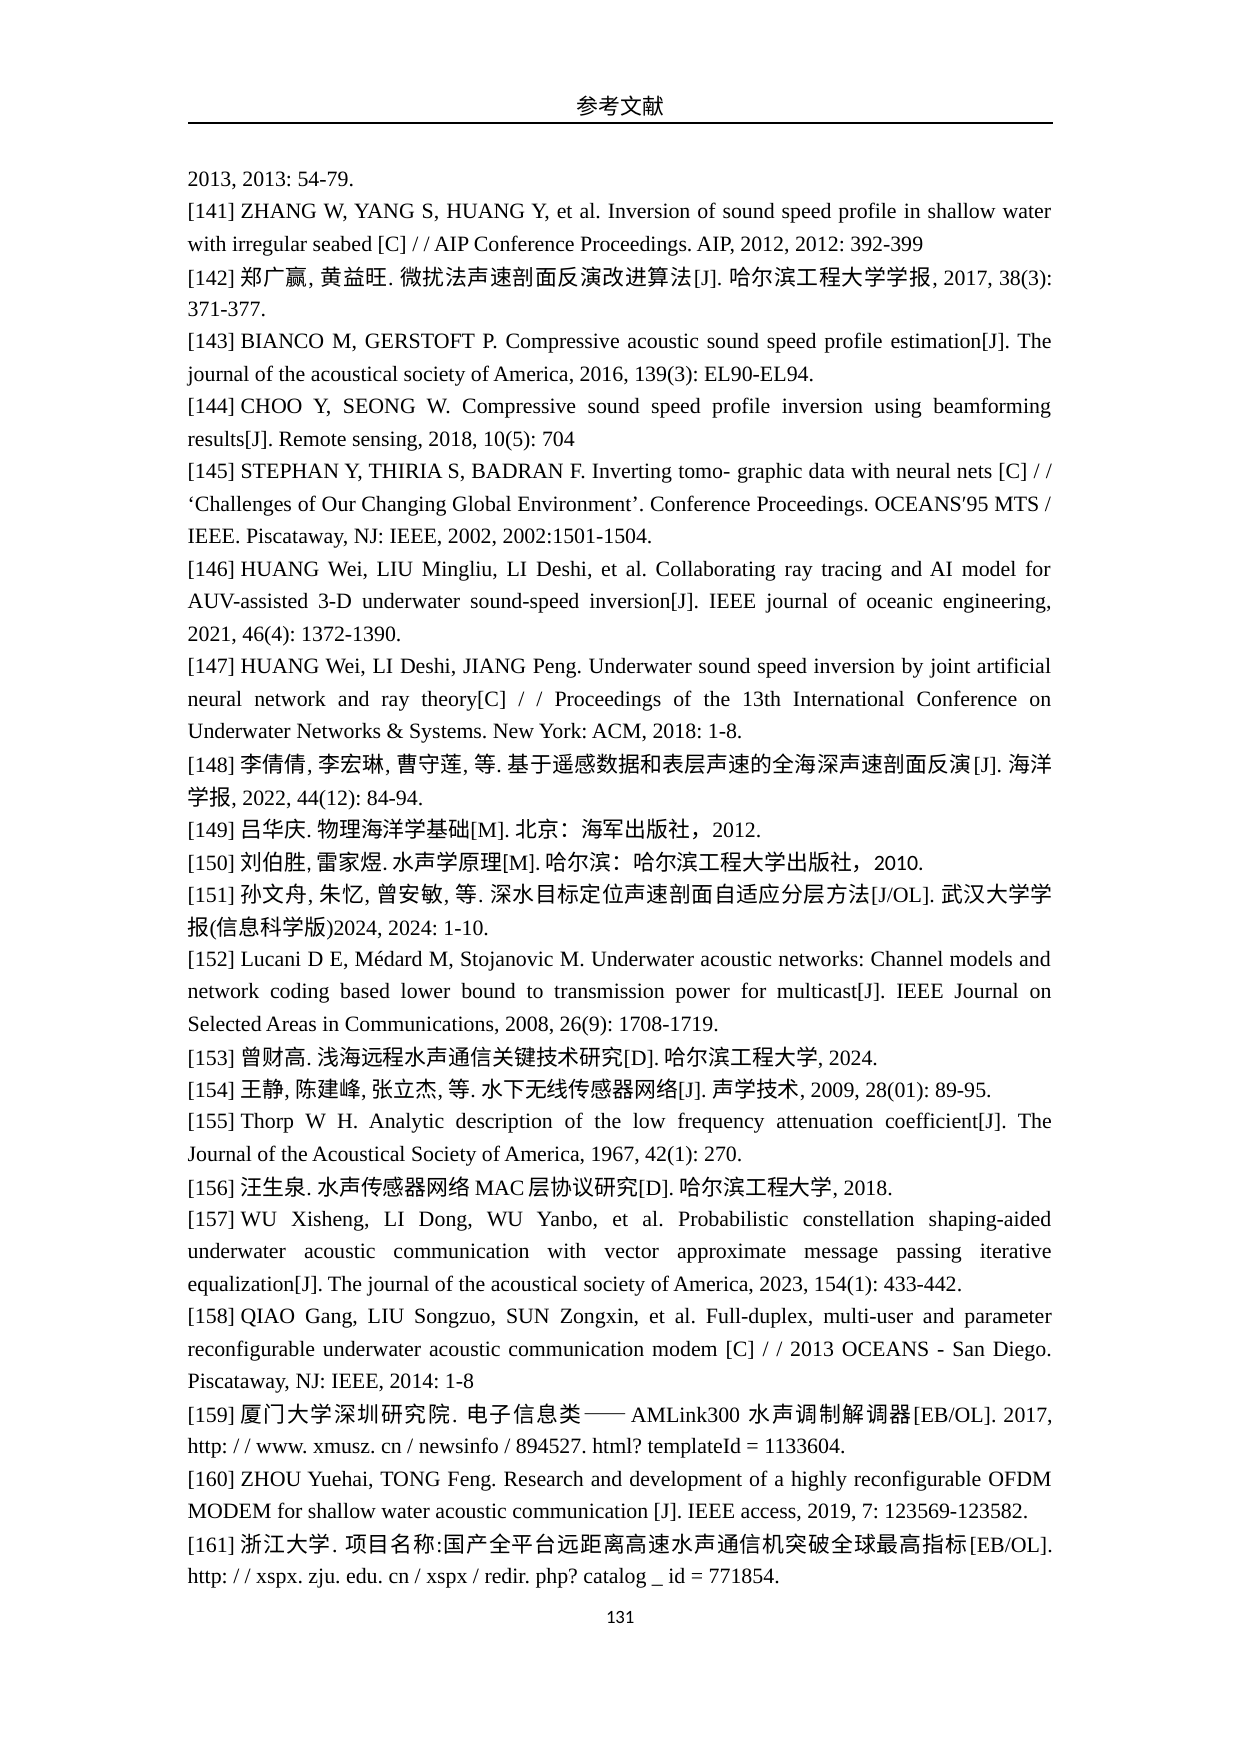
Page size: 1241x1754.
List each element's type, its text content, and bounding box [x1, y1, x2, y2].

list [187, 162, 1053, 194]
list 汪生泉. 水声传感器网络MAC层协议研究[D]. 哈尔滨工程大学, 2018. [187, 1169, 1053, 1202]
list CHOO Y, SEONG W. Compressive sound speed profile inversion using beamforming results[J]. Remote sensing, 2018, 10(5): 704 [187, 389, 1053, 454]
list 王静, 陈建峰, 张立杰, 等. 水下无线传感器网络[J]. 声学技术, 2009, 28(01): 89-95. [187, 1072, 1053, 1104]
list 浙江大学. 项目名称:国产全平台远距离高速水声通信机突破全球最高指标[EB/OL]. http: / / xspx. zju. edu. cn / xspx / redir. php? catalog _ id = 771854. [187, 1527, 1053, 1592]
list QIAO Gang, LIU Songzuo, SUN Zongxin, et al. Full-duplex, multi-user and parameter reconfigurable underwater acoustic communication modem [C] / / 2013 OCEANS - San Diego. Piscataway, NJ: IEEE, 2014: 1-8 [187, 1299, 1053, 1397]
list 刘伯胜, 雷家煜. 水声学原理[M]. 哈尔滨：哈尔滨工程大学出版社，2010. [187, 844, 1053, 877]
list ZHANG W, YANG S, HUANG Y, et al. Inversion of sound speed profile in shallow water with irregular seabed [C] / / AIP Conference Proceedings. AIP, 2012, 2012: 392-399 [187, 194, 1053, 259]
list 吕华庆. 物理海洋学基础[M]. 北京：海军出版社，2012. [187, 812, 1053, 844]
list BIANCO M, GERSTOFT P. Compressive acoustic sound speed profile estimation[J]. The journal of the acoustical society of America, 2016, 139(3): EL90-EL94. [187, 324, 1053, 389]
list 孙文舟, 朱忆, 曾安敏, 等. 深水目标定位声速剖面自适应分层方法[J/OL]. 武汉大学学报(信息科学版)2024, 2024: 1-10. [187, 877, 1053, 942]
list 李倩倩, 李宏琳, 曹守莲, 等. 基于遥感数据和表层声速的全海深声速剖面反演[J]. 海洋学报, 2022, 44(12): 84-94. [187, 747, 1053, 812]
list ZHOU Yuehai, TONG Feng. Research and development of a highly reconfigurable OFDM MODEM for shallow water acoustic communication [J]. IEEE access, 2019, 7: 123569-123582. [187, 1462, 1053, 1527]
list 郑广赢, 黄益旺. 微扰法声速剖面反演改进算法[J]. 哈尔滨工程大学学报, 2017, 38(3): 371-377. [187, 259, 1053, 324]
list HUANG Wei, LIU Mingliu, LI Deshi, et al. Collaborating ray tracing and AI model for AUV-assisted 3-D underwater sound-speed inversion[J]. IEEE journal of oceanic engineering, 2021, 46(4): 1372-1390. [187, 608, 1053, 649]
list STEPHAN Y, THIRIA S, BADRAN F. Inverting tomo- graphic data with neural nets [C] / / ‘Challenges of Our Changing Global Environment’. Conference Proceedings. OCEANS′95 MTS / IEEE. Piscataway, NJ: IEEE, 2002, 2002:1501-1504. [187, 454, 1053, 552]
list 厦门大学深圳研究院. 电子信息类——AMLink300 水声调制解调器[EB/OL]. 2017, http: / / www. xmusz. cn / newsinfo / 894527. html? templateId = 1133604. [187, 1397, 1053, 1462]
list Thorp W H. Analytic description of the low frequency attenuation coefficient[J]. The Journal of the Acoustical Society of America, 1967, 42(1): 270. [187, 1104, 1053, 1169]
list HUANG Wei, LIU Mingliu, LI Deshi, et al. Collaborating ray tracing and AI model for AUV-assisted 3-D underwater sound-speed inversion[J]. IEEE journal of oceanic engineering, 2021, 46(4): 1372-1390. [187, 552, 1053, 607]
list WU Xisheng, LI Dong, WU Yanbo, et al. Probabilistic constellation shaping-aided underwater acoustic communication with vector approximate message passing iterative equalization[J]. The journal of the acoustical society of America, 2023, 154(1): 433-442. [187, 1202, 1053, 1299]
list Lucani D E, Médard M, Stojanovic M. Underwater acoustic networks: Channel models and network coding based lower bound to transmission power for multicast[J]. IEEE Journal on Selected Areas in Communications, 2008, 26(9): 1708-1719. [187, 942, 1053, 1039]
list 曾财高. 浅海远程水声通信关键技术研究[D]. 哈尔滨工程大学, 2024. [187, 1039, 1053, 1072]
list HUANG Wei, LI Deshi, JIANG Peng. Underwater sound speed inversion by joint artificial neural network and ray theory[C] / / Proceedings of the 13th International Conference on Underwater Networks & Systems. New York: ACM, 2018: 1-8. [187, 649, 1053, 747]
